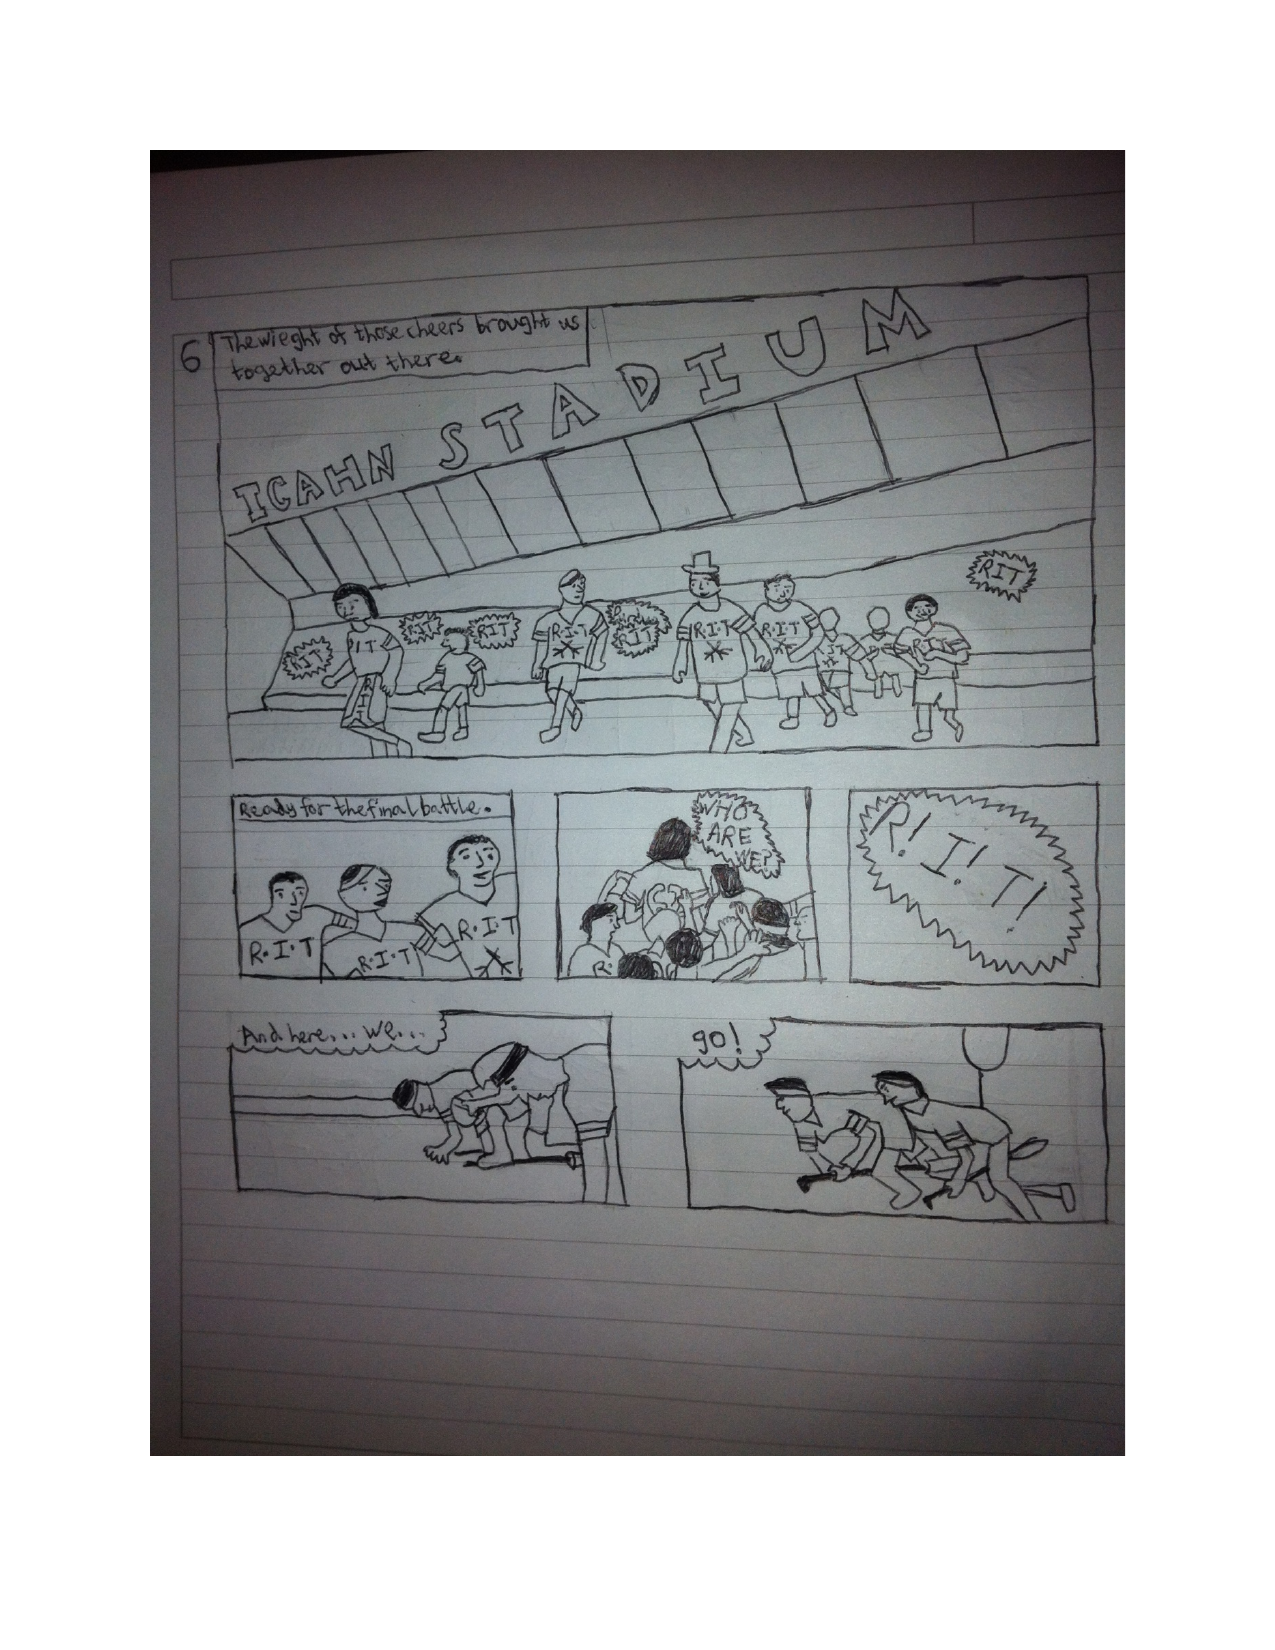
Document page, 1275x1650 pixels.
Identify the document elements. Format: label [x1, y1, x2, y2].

picture [150, 150, 1125, 1456]
